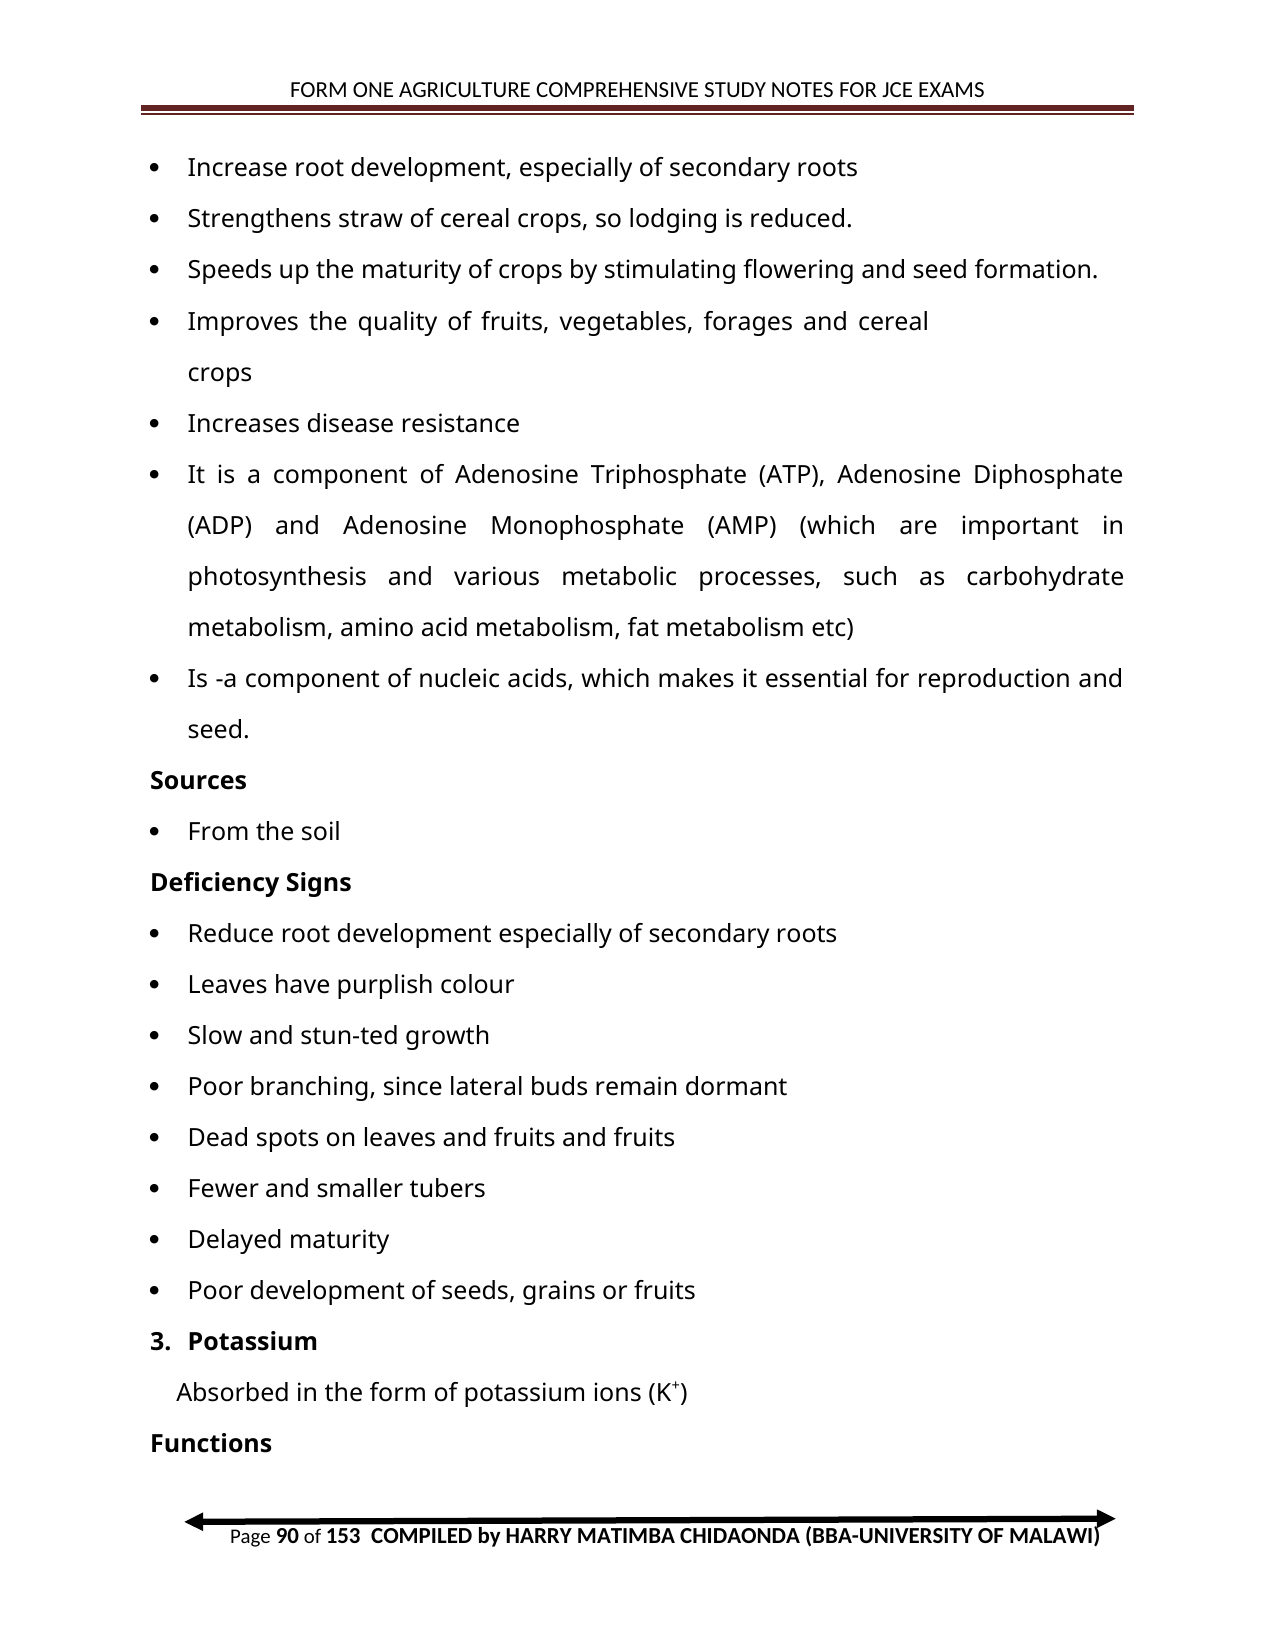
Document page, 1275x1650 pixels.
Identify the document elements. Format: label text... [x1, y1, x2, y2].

text Absorbed in the form of potassium ions (K+) [150, 1375, 1125, 1409]
list Is -a component of nucleic acids, which makes it essential for reproduction and seed. [150, 660, 1125, 746]
list From the soil [150, 813, 1125, 848]
list Fewer and smaller tubers [150, 1171, 1125, 1205]
text Sources [150, 762, 1125, 797]
list Leaves have purplish colour [150, 967, 1125, 1001]
list Increases disease resistance [150, 405, 930, 439]
list Improves the quality of fruits, vegetables, forages and cereal crops [150, 303, 930, 388]
list Speeds up the maturity of crops by stimulating flowering and seed formation. [150, 252, 1125, 286]
list Dead spots on leaves and fruits and fruits [150, 1120, 1125, 1154]
list Increase root development, especially of secondary roots [150, 150, 1125, 184]
list Poor branching, since lateral buds remain dormant [150, 1069, 1125, 1103]
text Deficiency Signs [150, 864, 1125, 899]
list Slow and stun-ted growth [150, 1018, 1125, 1052]
list It is a component of Adenosine Triphosphate (ATP), Adenosine Diphosphate (ADP) and Adenosine Monophosphate (AMP) (which are important in photosynthesis and various metabolic processes, such as carbohydrate metabolism, amino acid metabolism, fat metabolism etc) [150, 456, 1125, 643]
list Strengthens straw of cereal crops, so lodging is reduced. [150, 201, 1125, 235]
text Functions [150, 1426, 1125, 1460]
list Delayed maturity [150, 1222, 1125, 1256]
list Potassium [150, 1324, 1125, 1358]
list Poor development of seeds, grains or fruits [150, 1273, 1125, 1307]
list Reduce root development especially of secondary roots [150, 916, 1125, 950]
